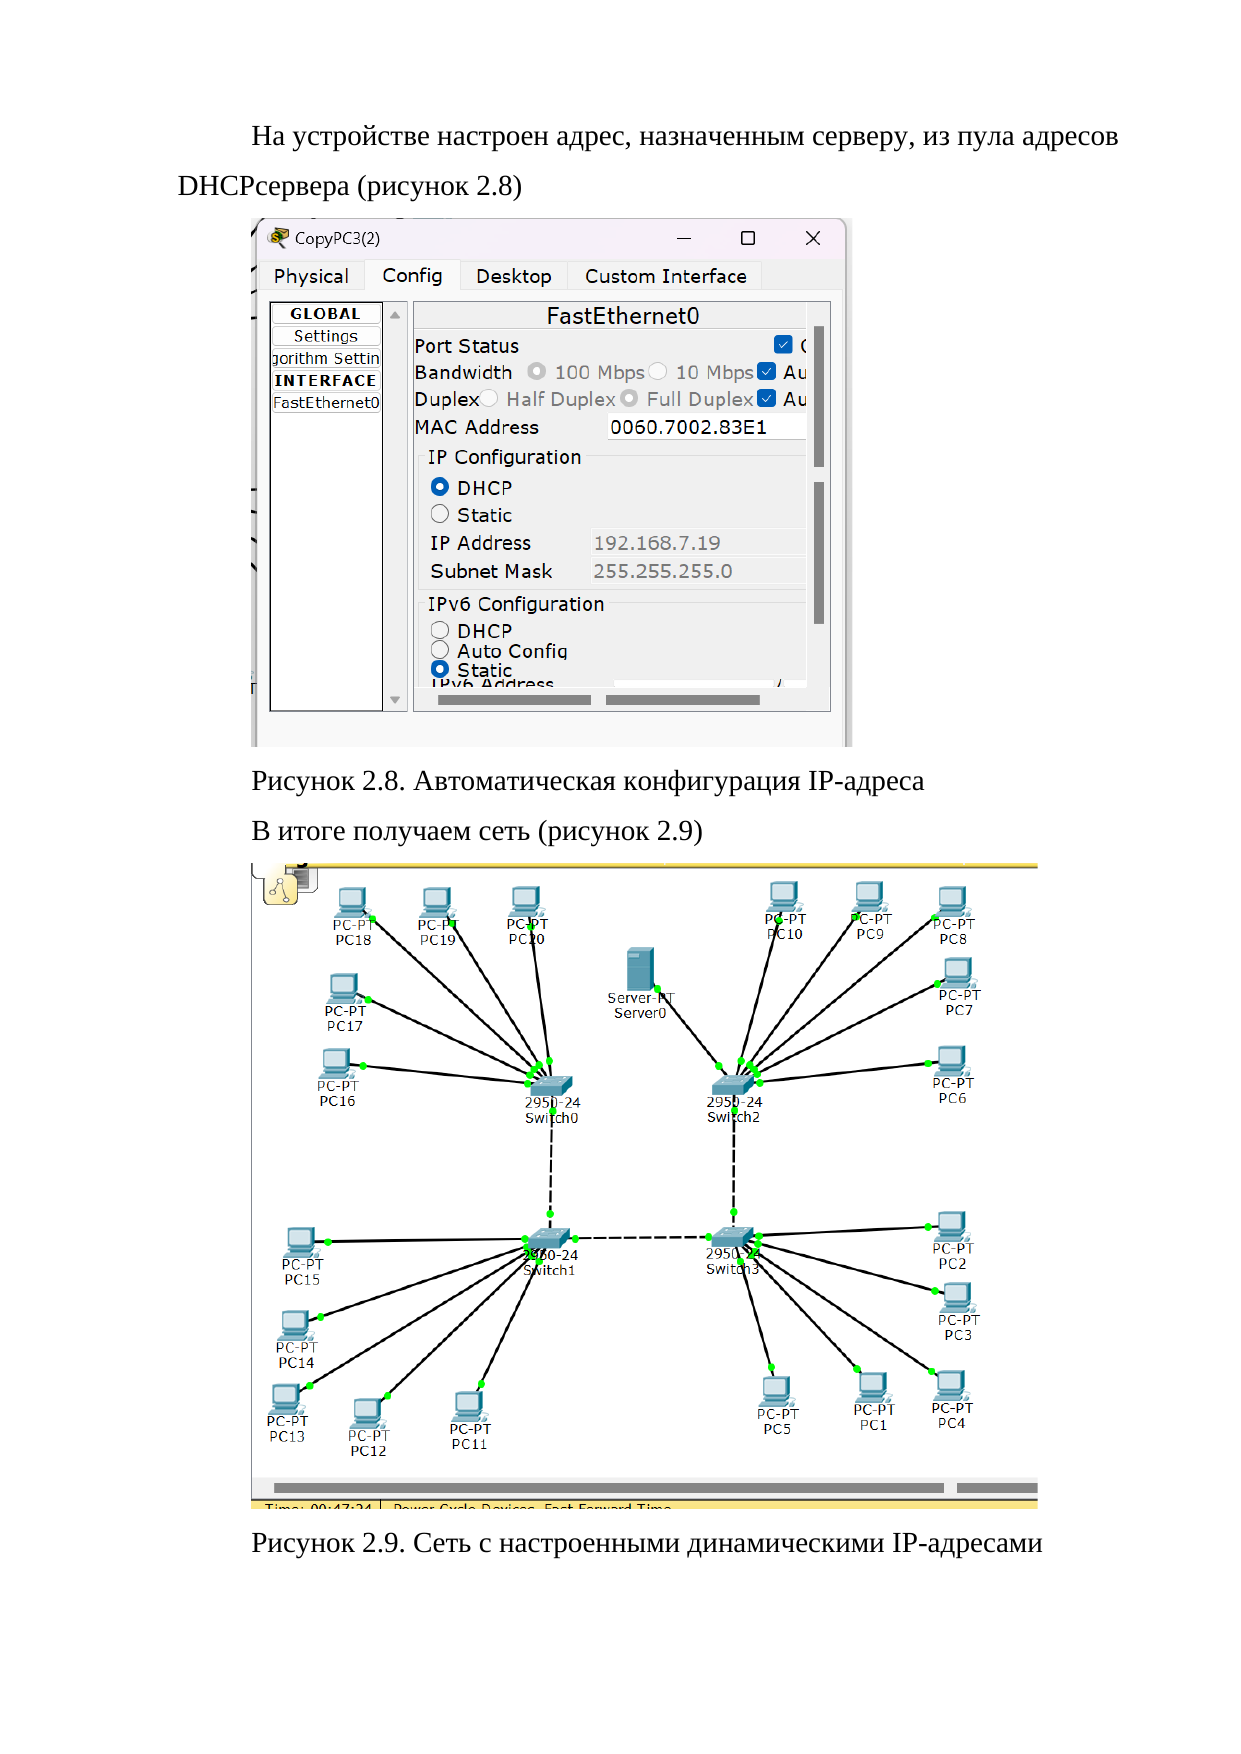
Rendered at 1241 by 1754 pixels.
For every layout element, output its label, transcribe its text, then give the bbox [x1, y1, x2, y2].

text В итоге получаем сеть (рисунок 2.9) [177, 813, 1152, 847]
text Рисунок 2.8. Автоматическая конфигурация IP-адреса [177, 763, 1152, 797]
picture [251, 218, 853, 747]
picture [251, 863, 1038, 1509]
text На устройстве настроен адрес, назначенным серверу, из пула адресов DHCPсервера (рисунок 2.8) [177, 118, 1152, 202]
text Рисунок 2.9. Сеть с настроенными динамическими IP-адресами [177, 1525, 1152, 1559]
